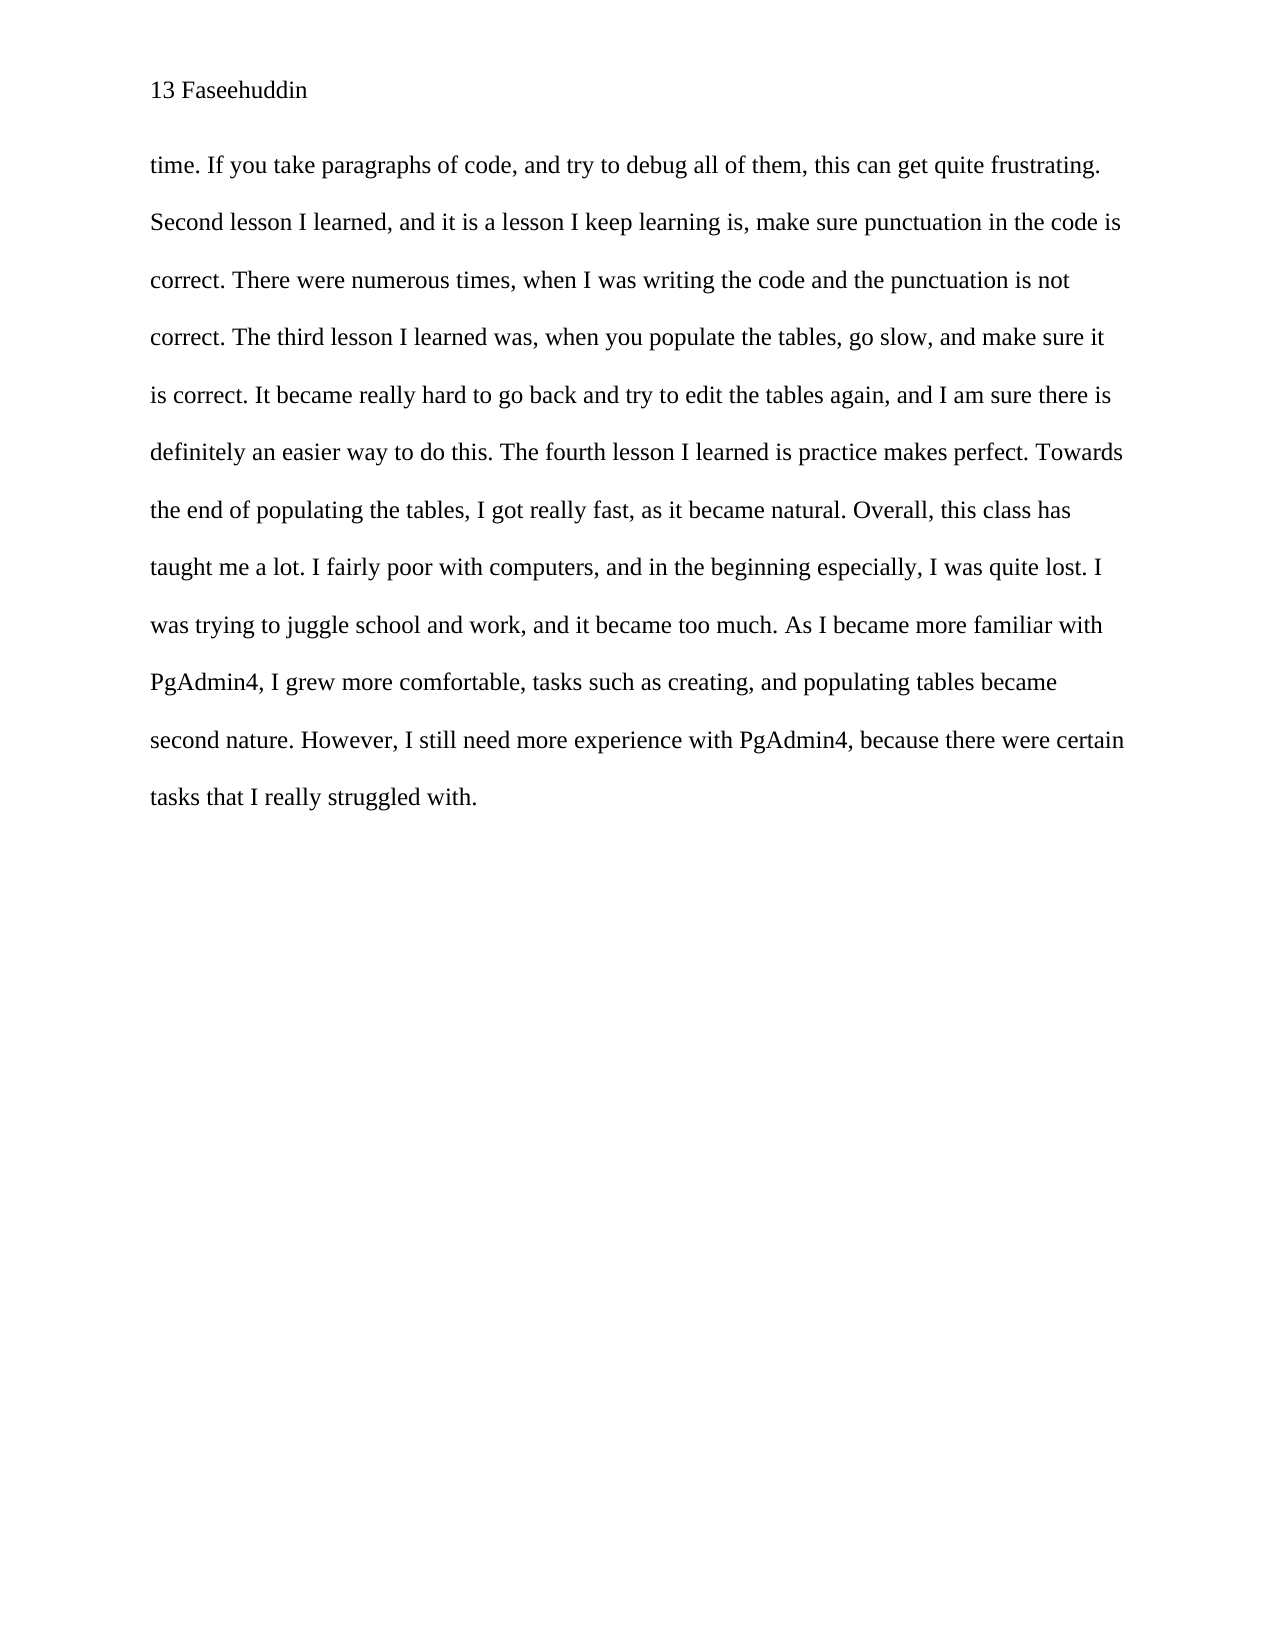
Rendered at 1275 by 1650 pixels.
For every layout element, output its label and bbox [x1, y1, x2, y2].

text [150, 150, 1125, 811]
